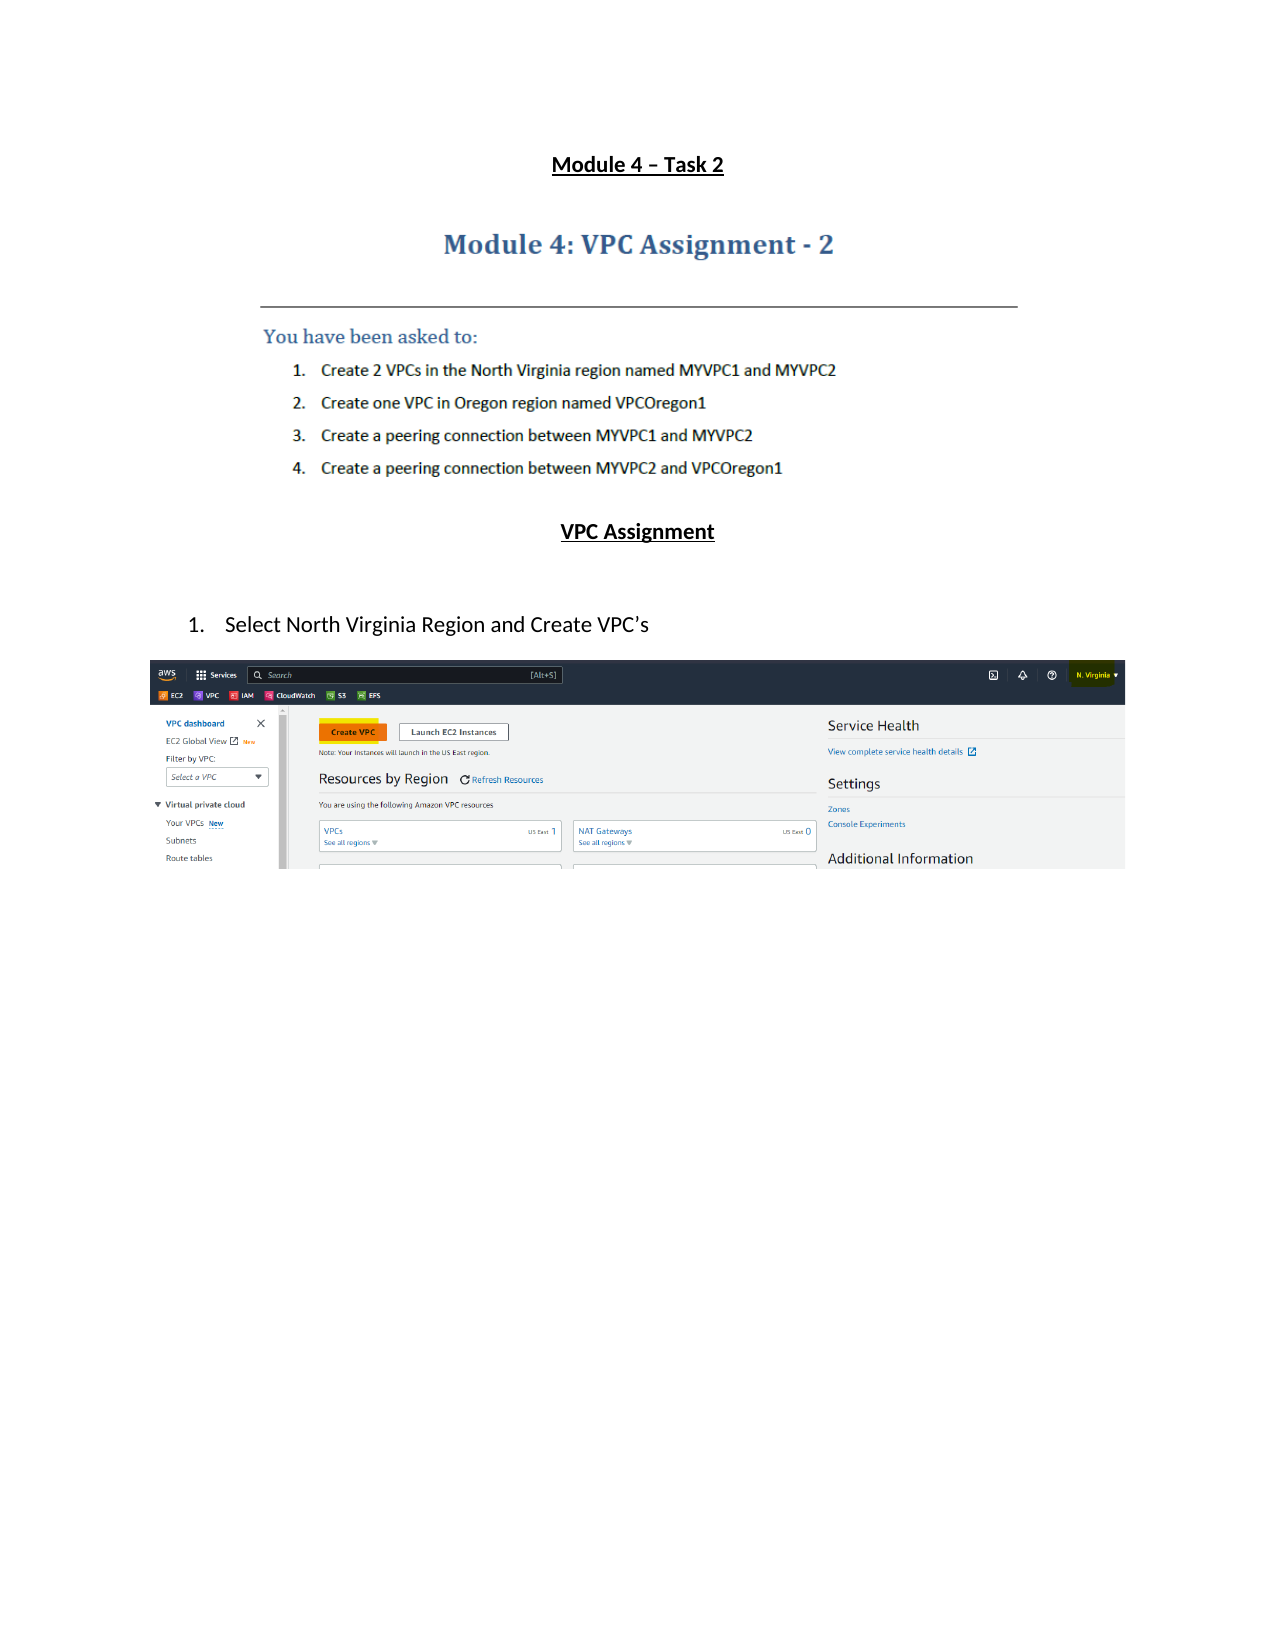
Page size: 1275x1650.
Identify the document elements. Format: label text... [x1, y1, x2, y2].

picture [150, 657, 1125, 869]
list Select North Virginia Region and Create VPC’s [187, 611, 1125, 639]
text VPC Assignment [150, 517, 1125, 545]
text Module 4 – Task 2 [150, 150, 1125, 178]
picture [150, 196, 1125, 498]
